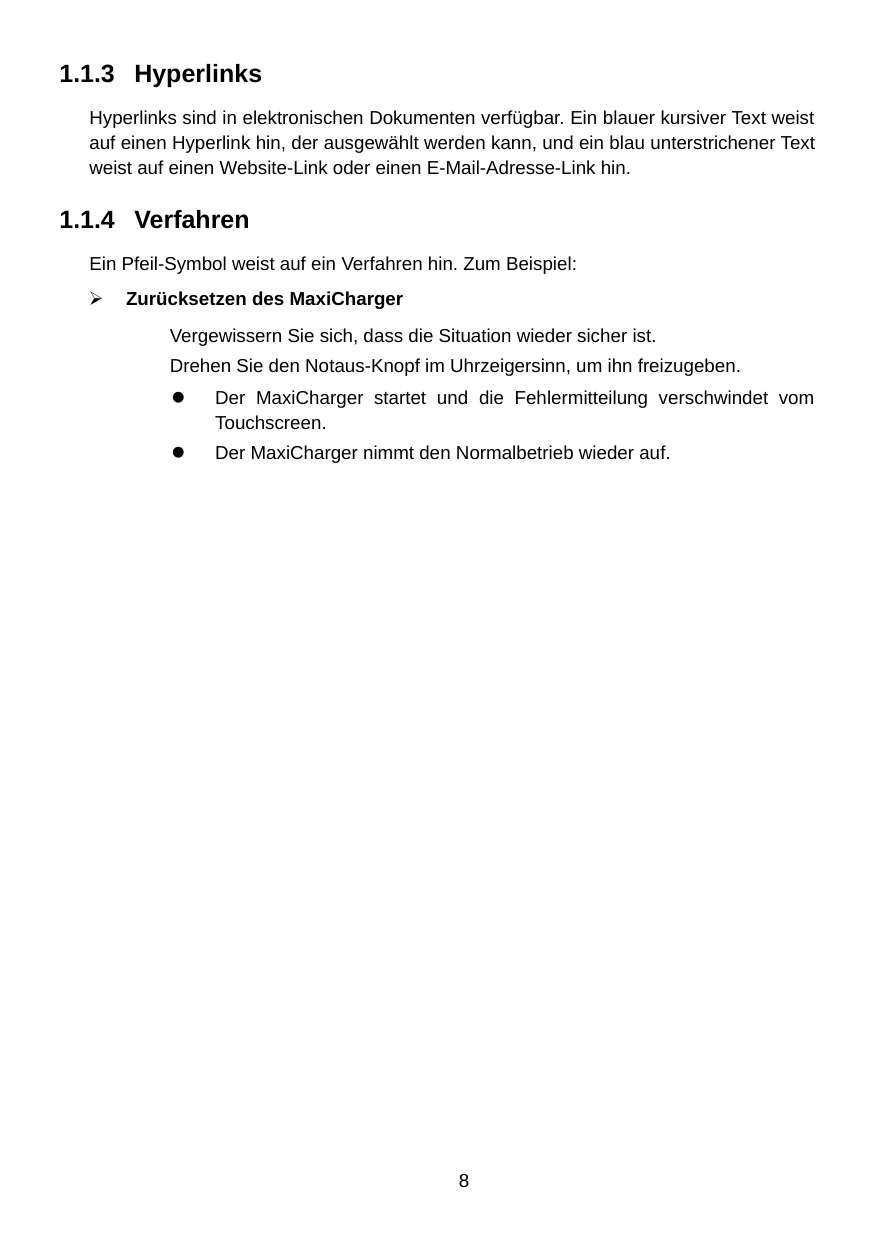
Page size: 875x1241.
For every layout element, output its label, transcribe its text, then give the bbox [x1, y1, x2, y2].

subtitle Hyperlinks [59, 59, 815, 88]
text Ein Pfeil-Symbol weist auf ein Verfahren hin. Zum Beispiel: [89, 250, 815, 275]
text Zurücksetzen des MaxiCharger [89, 288, 815, 309]
text Drehen Sie den Notaus-Knopf im Uhrzeigersinn, um ihn freizugeben. [169, 355, 815, 376]
text Hyperlinks sind in elektronischen Dokumenten verfügbar. Ein blauer kursiver Text weist auf einen Hyperlink hin, der ausgewählt werden kann, und ein blau unterstrichener Text weist auf einen Website-Link oder einen E-Mail-Adresse-Link hin. [89, 104, 815, 179]
list Der MaxiCharger nimmt den Normalbetrieb wieder auf. [171, 439, 815, 464]
list Der MaxiCharger startet und die Fehlermitteilung verschwindet vom Touchscreen. [171, 384, 815, 434]
text Vergewissern Sie sich, dass die Situation wieder sicher ist. [169, 325, 815, 347]
subtitle Verfahren [59, 204, 815, 233]
